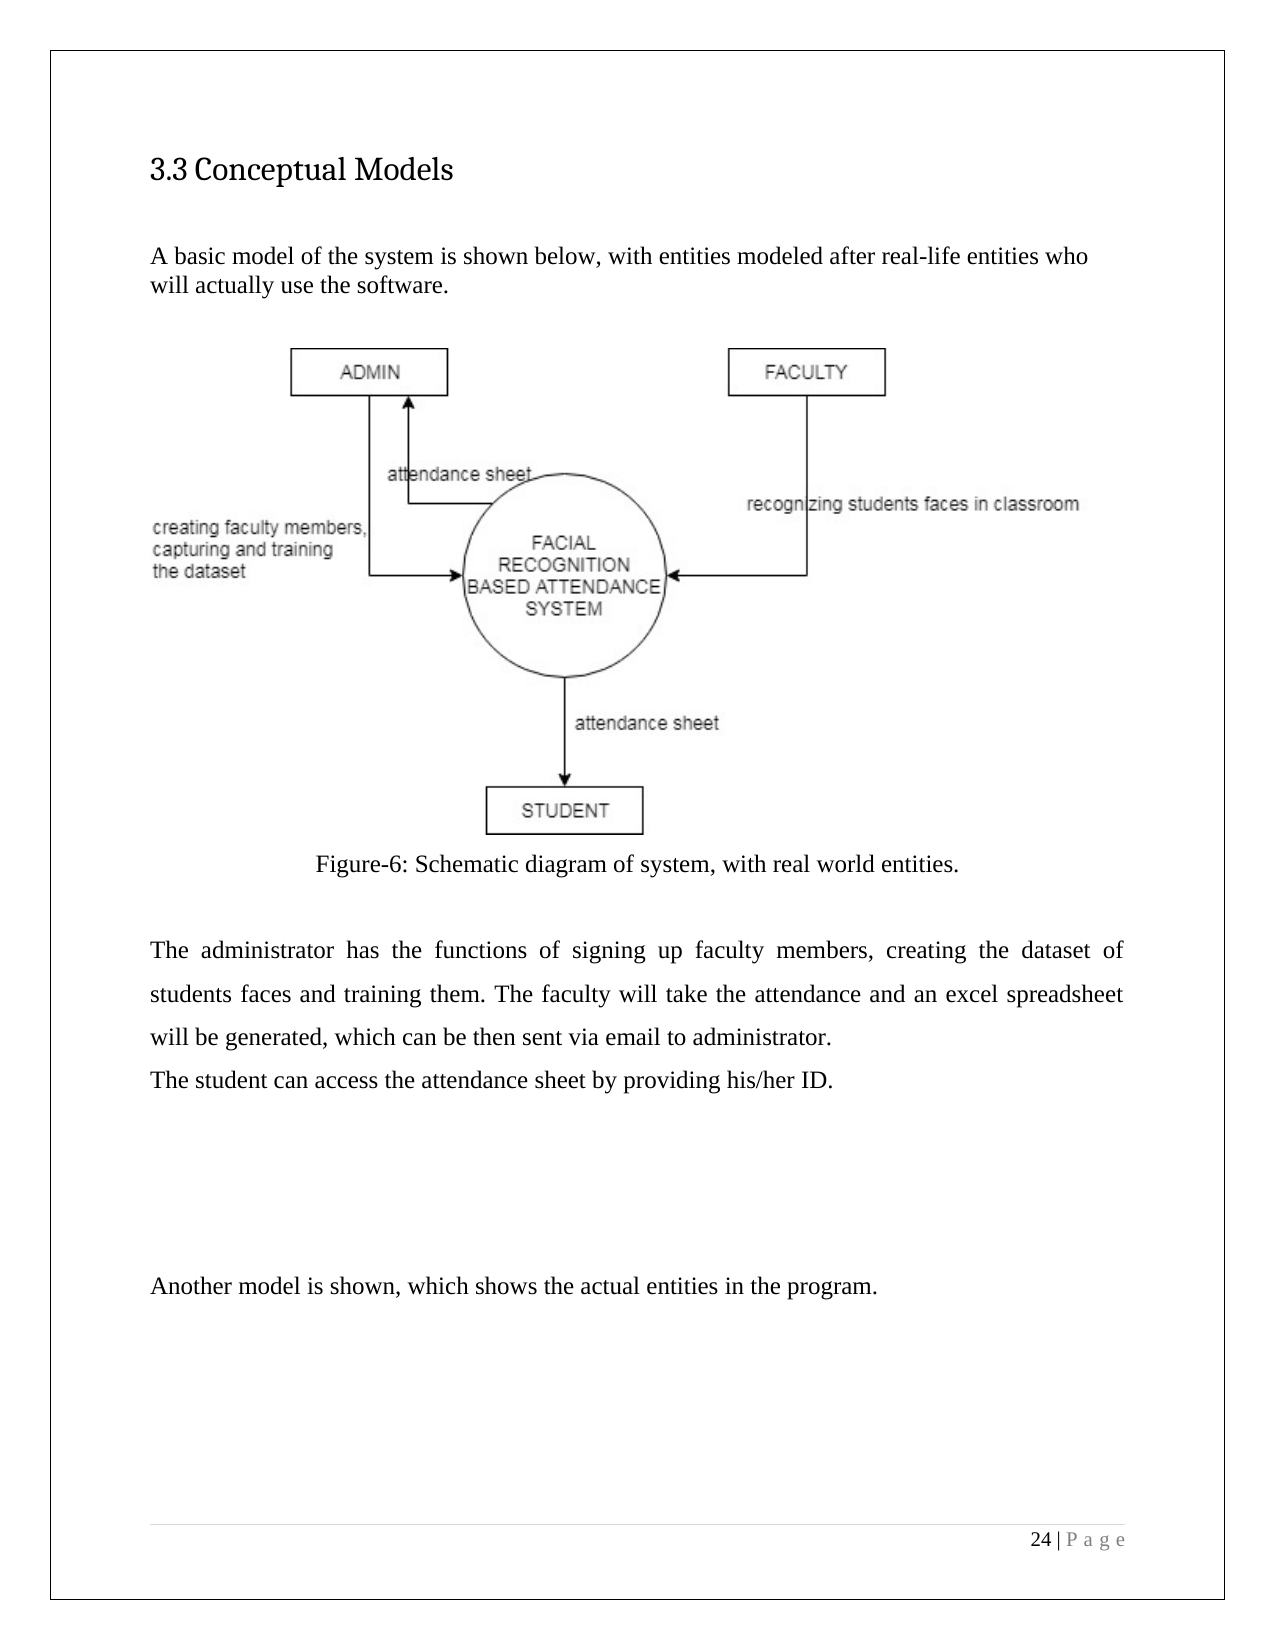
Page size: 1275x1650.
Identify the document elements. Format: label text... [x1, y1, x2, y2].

text Another model is shown, which shows the actual entities in the program. [150, 1271, 1125, 1300]
text Figure-6: Schematic diagram of system, with real world entities. [150, 849, 1125, 878]
text The student can access the attendance sheet by providing his/her ID. [150, 1065, 1125, 1094]
text The administrator has the functions of signing up faculty members, creating the dataset of students faces and training them. The faculty will take the attendance and an excel spreadsheet will be generated, which can be then sent via email to administrator. [150, 936, 1125, 1051]
subtitle 3.3 Conceptual Models [150, 150, 1125, 188]
text A basic model of the system is shown below, with entities modeled after real-life entities who will actually use the software. [150, 241, 1125, 299]
picture [150, 348, 1105, 835]
